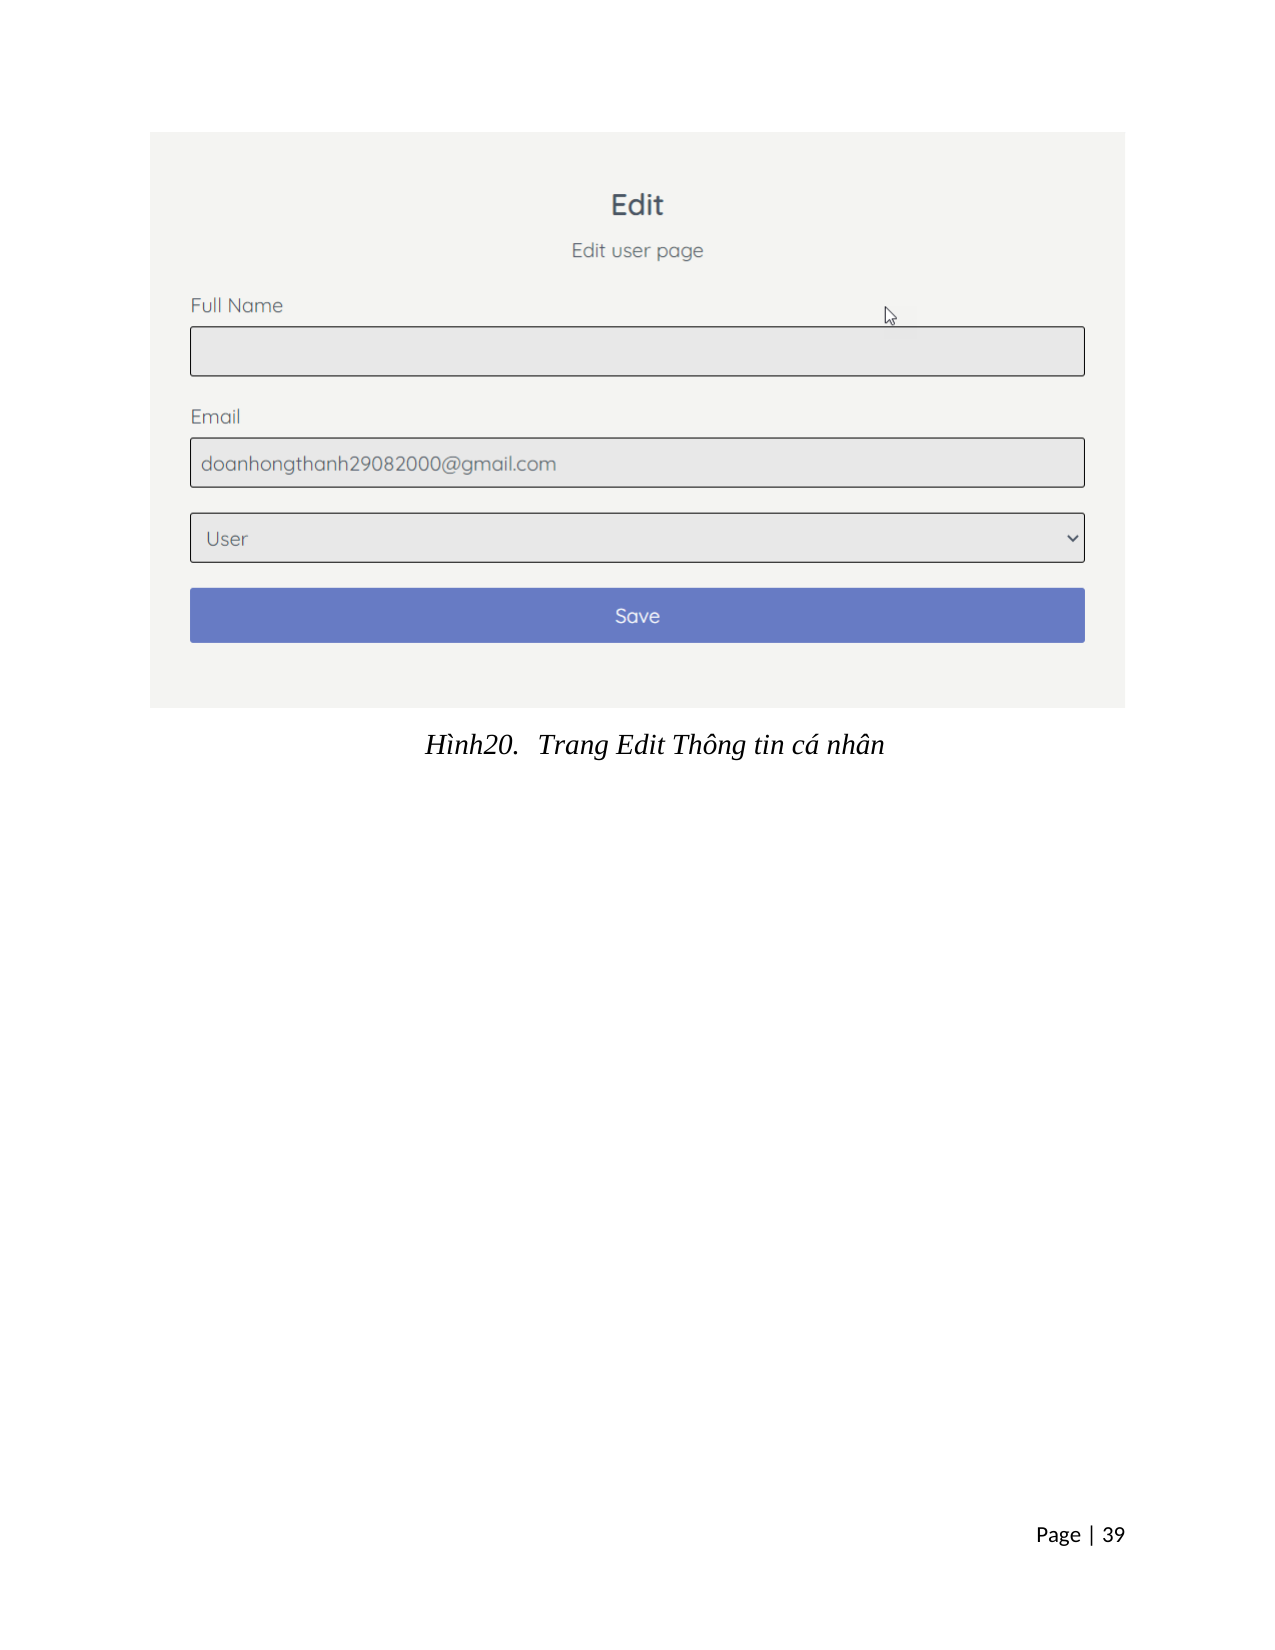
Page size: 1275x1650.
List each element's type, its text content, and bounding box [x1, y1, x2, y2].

text Trang Edit Thông tin cá nhân [187, 727, 1125, 760]
picture [150, 132, 1125, 708]
